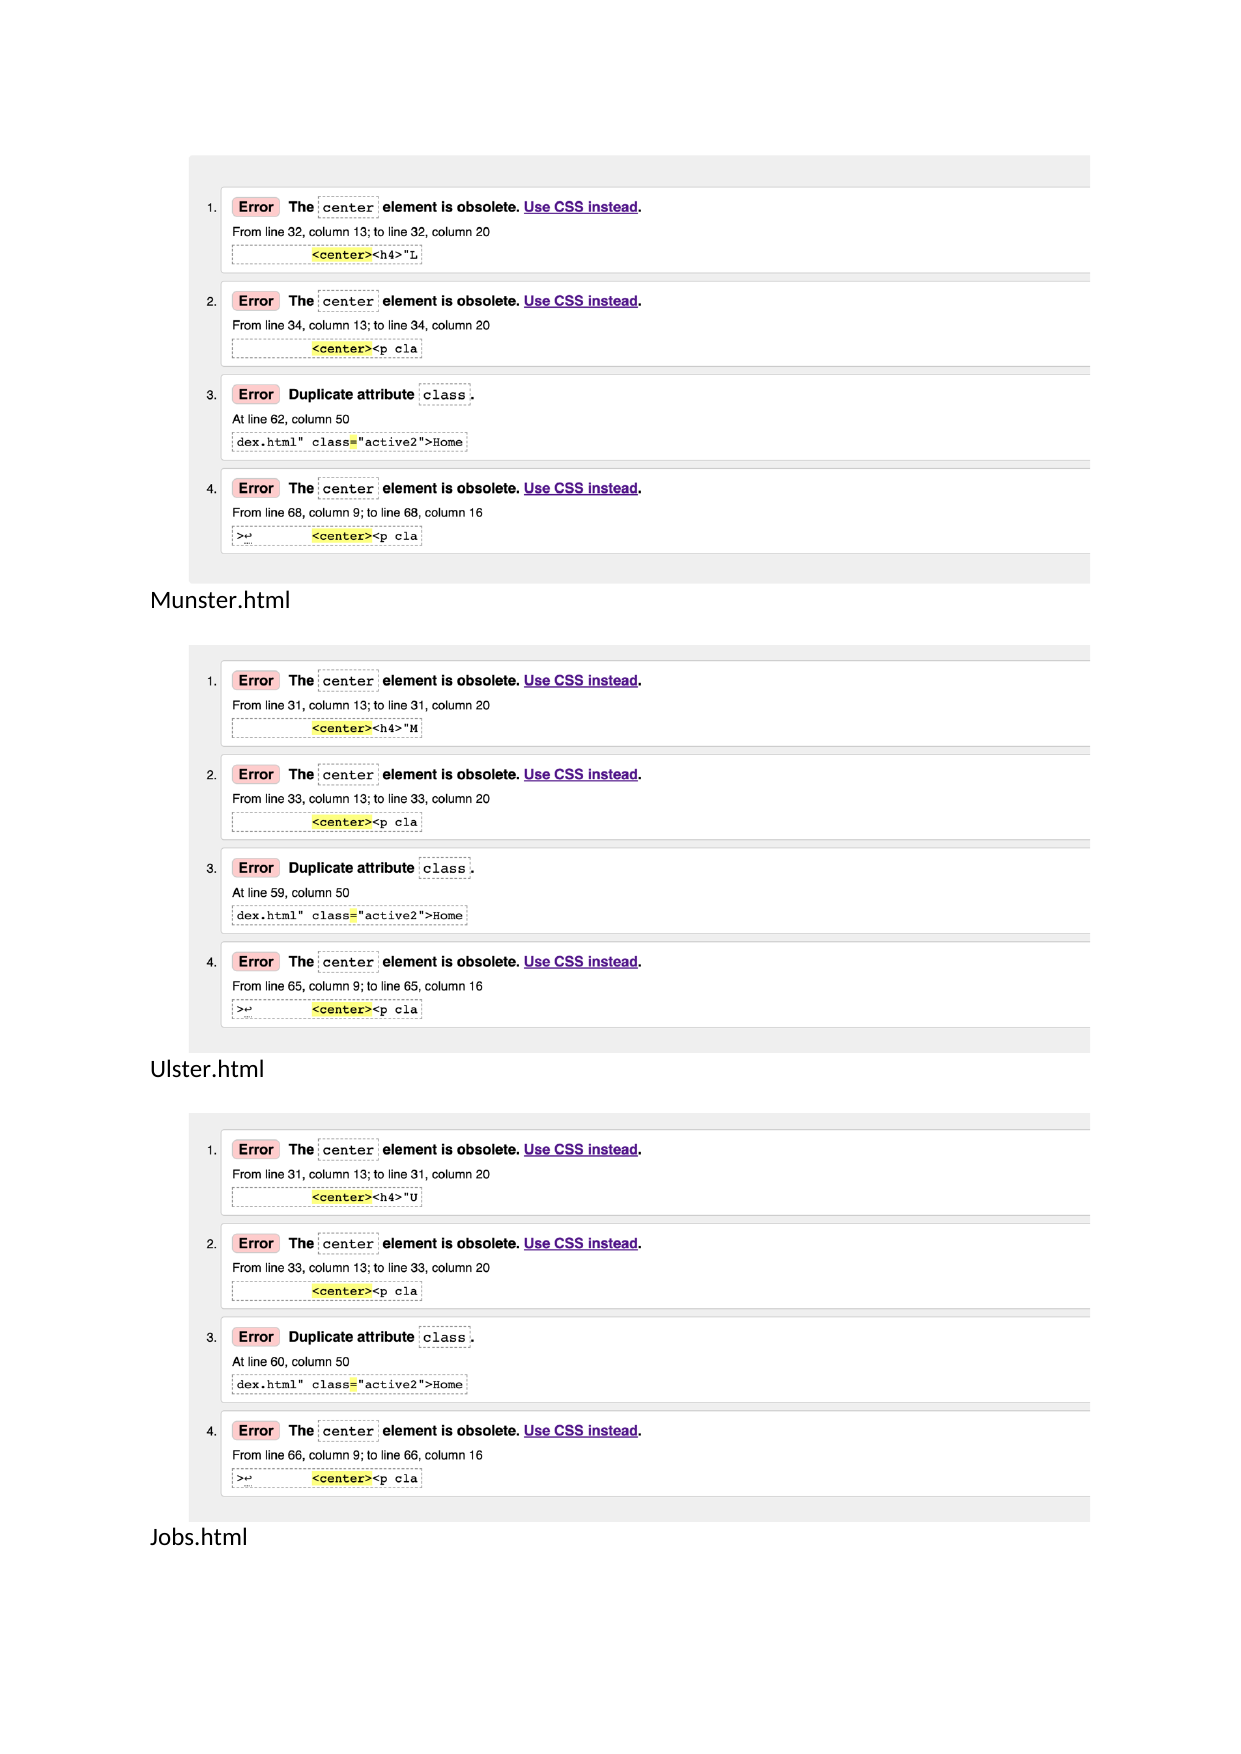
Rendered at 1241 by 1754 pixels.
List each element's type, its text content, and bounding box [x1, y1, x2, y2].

text Jobs.html [150, 1522, 1090, 1552]
picture [150, 645, 1091, 1053]
picture [150, 150, 1091, 584]
text Munster.html [150, 584, 1090, 614]
picture [150, 1113, 1091, 1522]
text Ulster.html [150, 1053, 1090, 1083]
